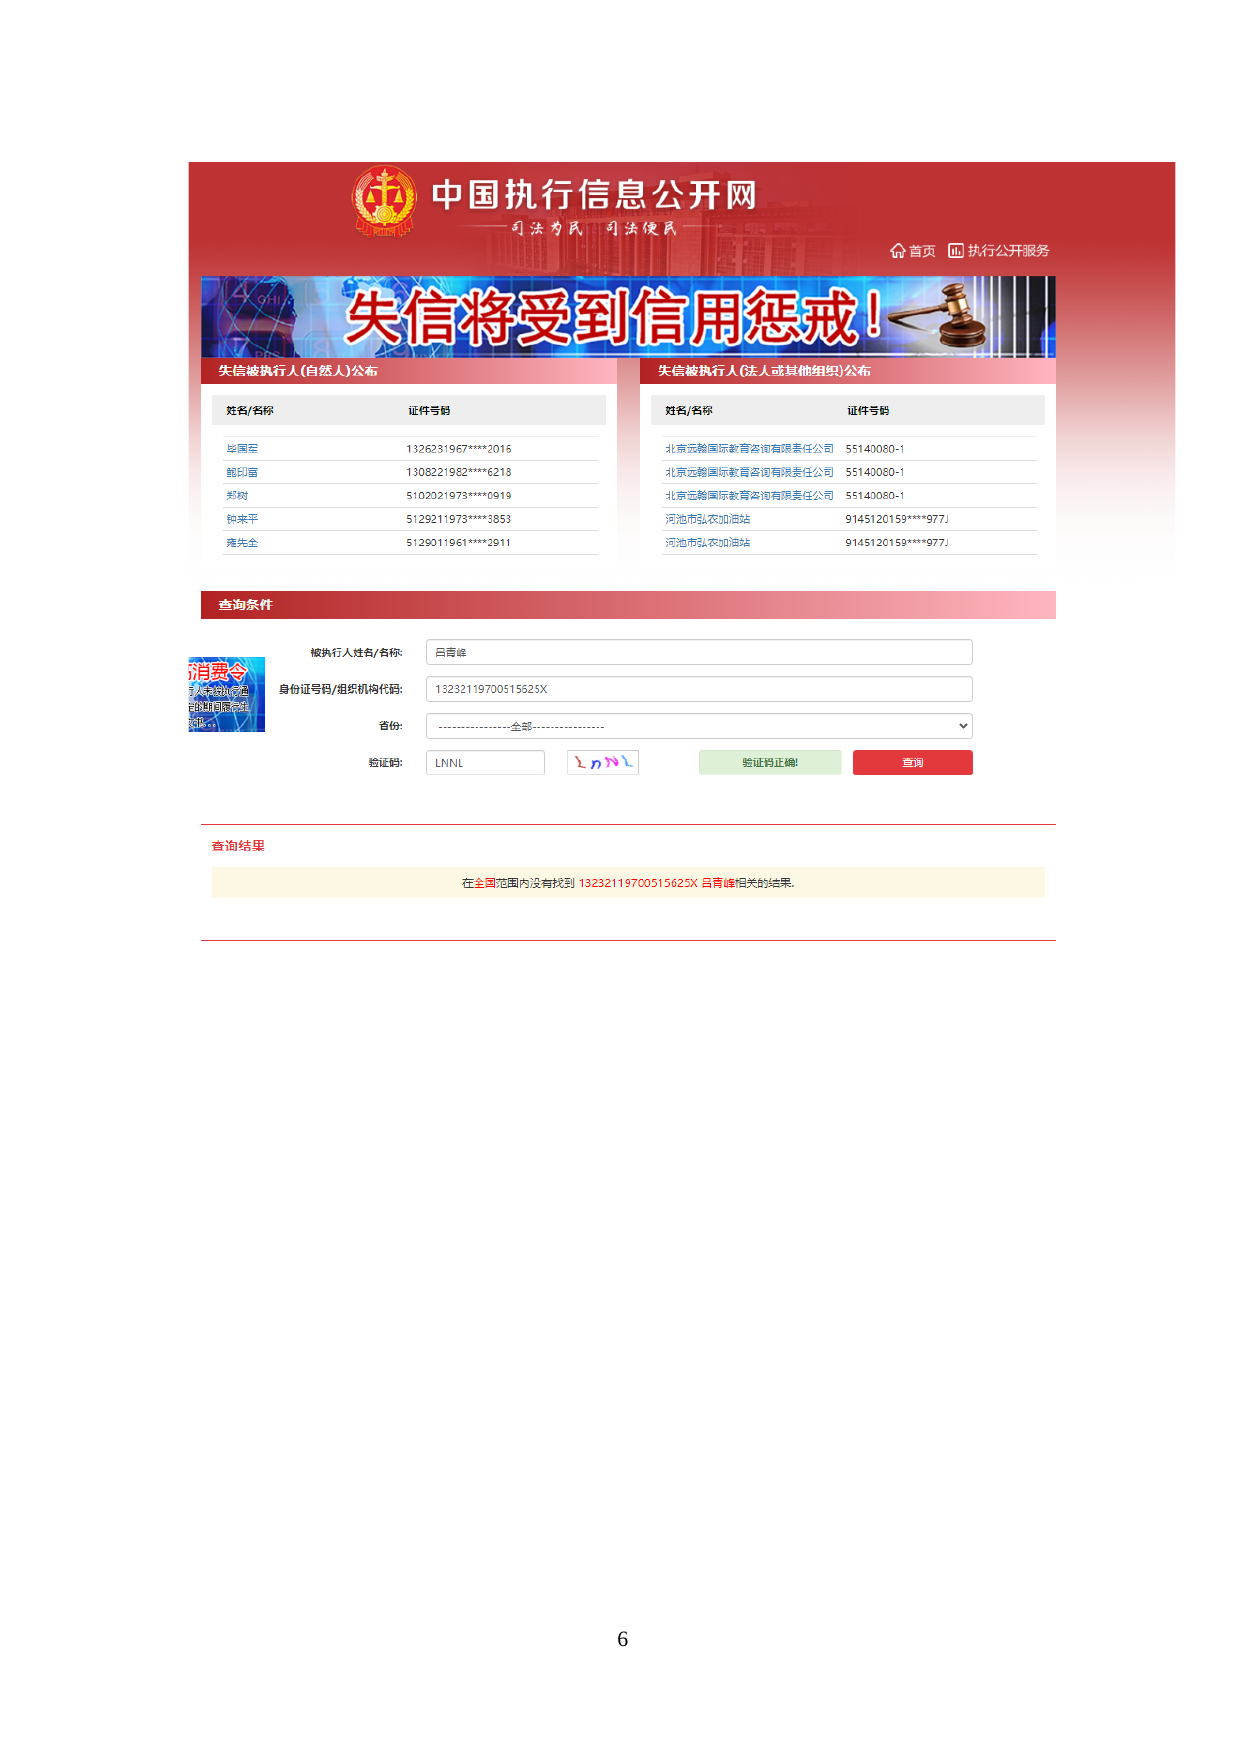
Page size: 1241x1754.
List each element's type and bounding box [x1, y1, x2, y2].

picture [188, 162, 1176, 943]
